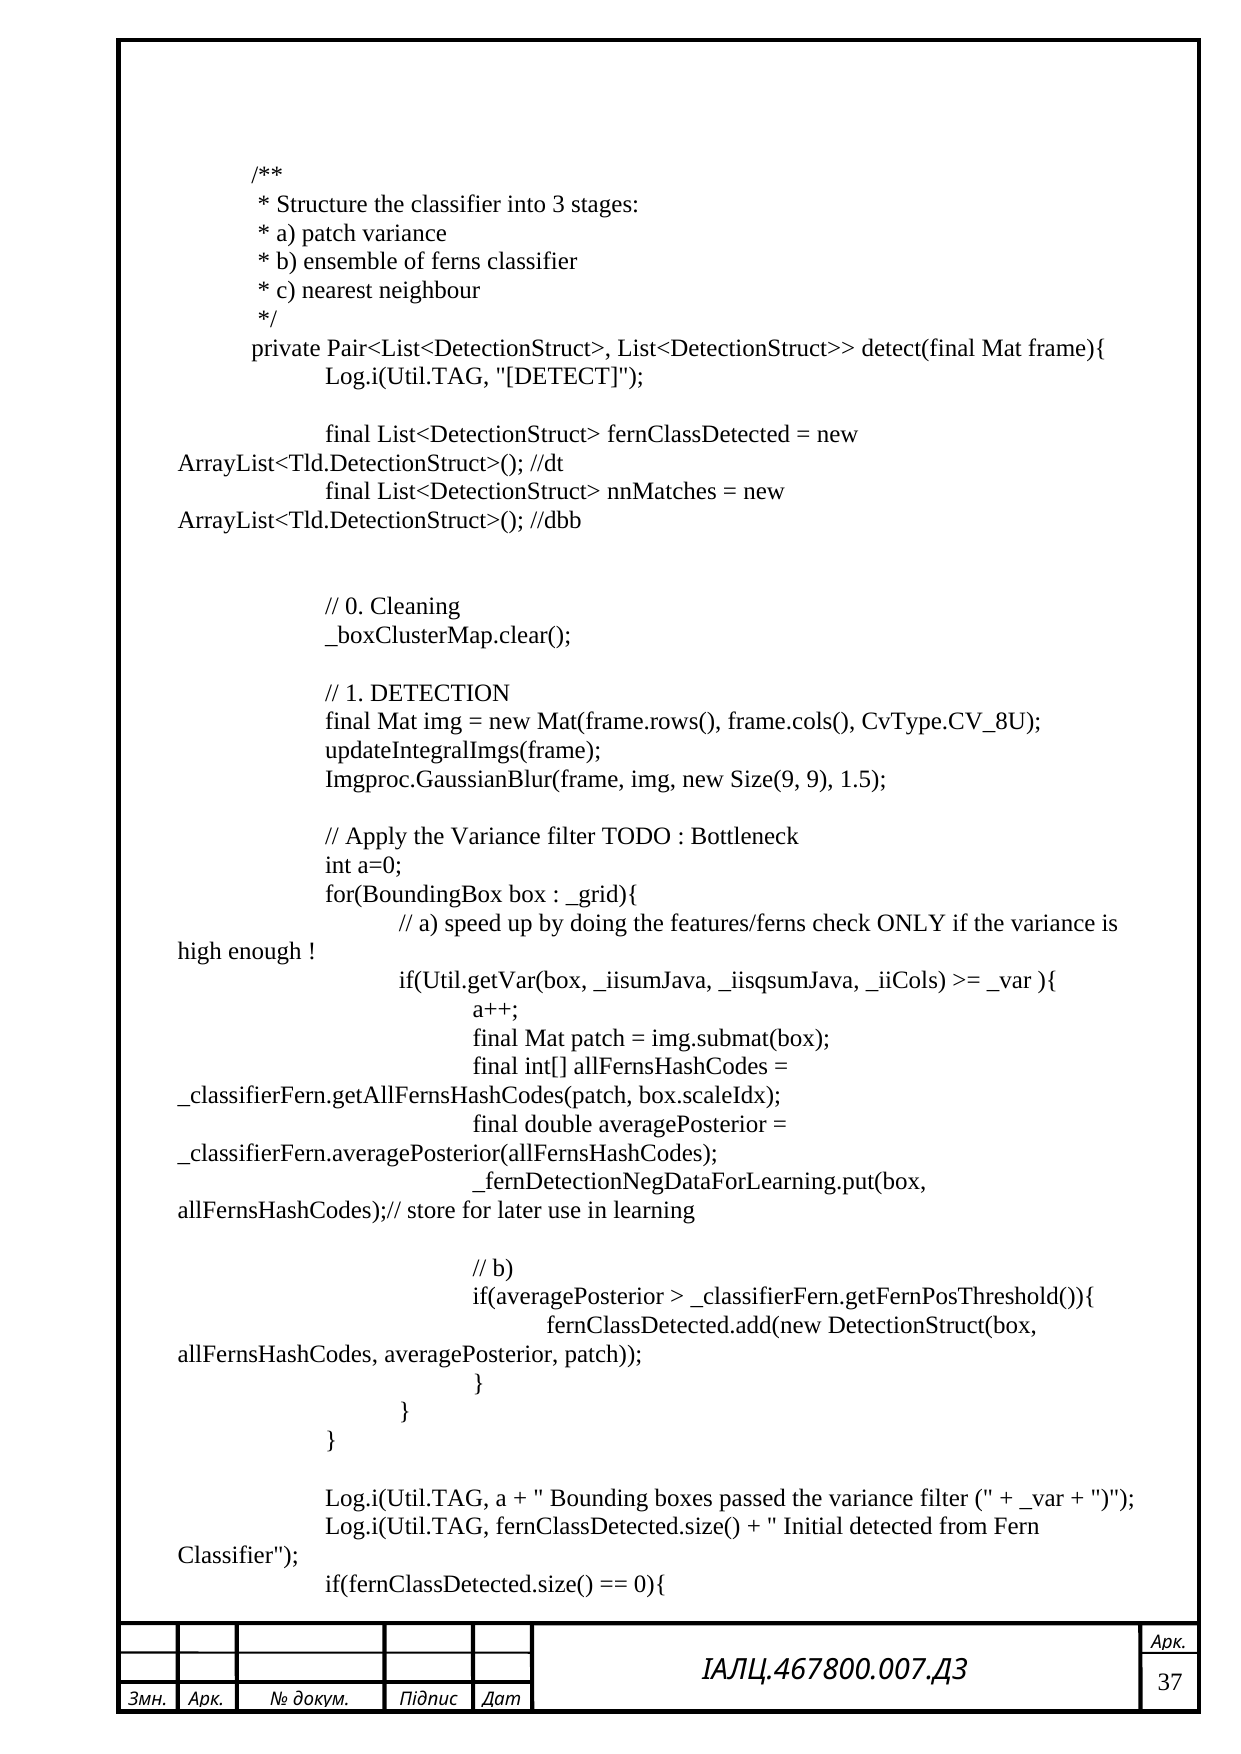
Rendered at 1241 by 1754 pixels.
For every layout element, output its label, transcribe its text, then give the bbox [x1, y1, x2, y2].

text // a) speed up by doing the features/ferns check ONLY if the variance is high enough ! [177, 908, 1152, 965]
text Log.i(Util.TAG, fernClassDetected.size() + " Initial detected from Fern Classifier"); [177, 1511, 1152, 1569]
text final List<DetectionStruct> nnMatches = new ArrayList<Tld.DetectionStruct>(); //dbb [177, 476, 1152, 534]
text Imgproc.GaussianBlur(frame, img, new Size(9, 9), 1.5); [177, 764, 1152, 793]
text if(averagePosterior > _classifierFern.getFernPosThreshold()){ [177, 1281, 1152, 1310]
text } [177, 1425, 1152, 1454]
text final Mat patch = img.submat(box); [177, 1023, 1152, 1051]
text */ [177, 304, 1152, 333]
text // 1. DETECTION [177, 678, 1152, 706]
text // Apply the Variance filter TODO : Bottleneck [177, 821, 1152, 850]
text _boxClusterMap.clear(); [177, 620, 1152, 649]
text final List<DetectionStruct> fernClassDetected = new ArrayList<Tld.DetectionStruct>(); //dt [177, 419, 1152, 476]
text fernClassDetected.add(new DetectionStruct(box, allFernsHashCodes, averagePosterior, patch)); [177, 1310, 1152, 1368]
text if(Util.getVar(box, _iisumJava, _iisqsumJava, _iiCols) >= _var ){ [177, 965, 1152, 994]
text * c) nearest neighbour [177, 275, 1152, 304]
text _fernDetectionNegDataForLearning.put(box, allFernsHashCodes);// store for later use in learning [177, 1166, 1152, 1224]
text final Mat img = new Mat(frame.rows(), frame.cols(), CvType.CV_8U); [177, 706, 1152, 735]
text final double averagePosterior = _classifierFern.averagePosterior(allFernsHashCodes); [177, 1109, 1152, 1166]
text Log.i(Util.TAG, a + " Bounding boxes passed the variance filter (" + _var + ")"); [177, 1483, 1152, 1511]
text * Structure the classifier into 3 stages: [177, 189, 1152, 218]
text } [177, 1368, 1152, 1396]
text a++; [177, 994, 1152, 1023]
text int a=0; [177, 850, 1152, 879]
text private Pair<List<DetectionStruct>, List<DetectionStruct>> detect(final Mat frame){ [177, 333, 1152, 361]
text // 0. Cleaning [177, 591, 1152, 620]
text * b) ensemble of ferns classifier [177, 246, 1152, 275]
text if(fernClassDetected.size() == 0){ [177, 1569, 1152, 1598]
text Log.i(Util.TAG, "[DETECT]"); [177, 361, 1152, 390]
text final int[] allFernsHashCodes = _classifierFern.getAllFernsHashCodes(patch, box.scaleIdx); [177, 1051, 1152, 1109]
text // b) [177, 1253, 1152, 1281]
text * a) patch variance [177, 218, 1152, 246]
text for(BoundingBox box : _grid){ [177, 879, 1152, 908]
text updateIntegralImgs(frame); [177, 735, 1152, 764]
text } [177, 1396, 1152, 1425]
text /** [177, 160, 1152, 189]
